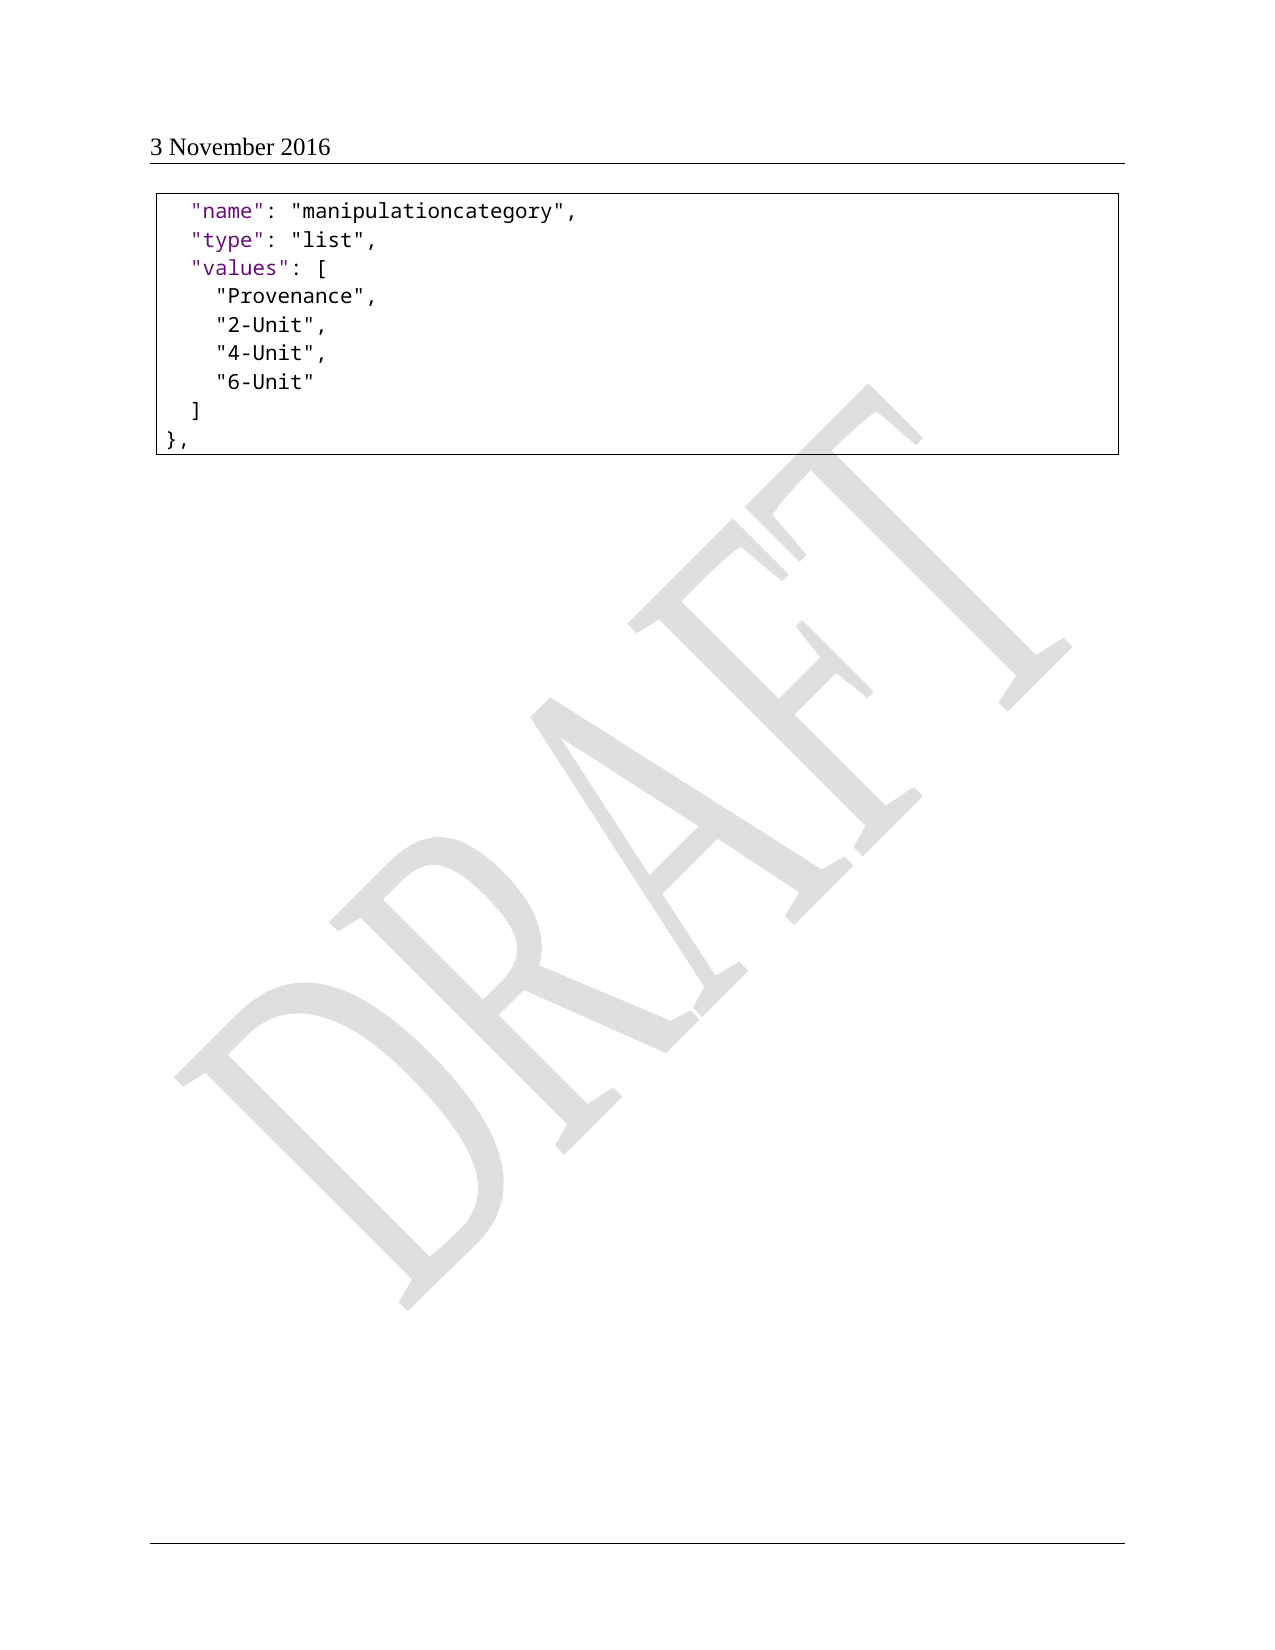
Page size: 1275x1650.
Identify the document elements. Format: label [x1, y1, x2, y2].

text [157, 194, 1118, 454]
